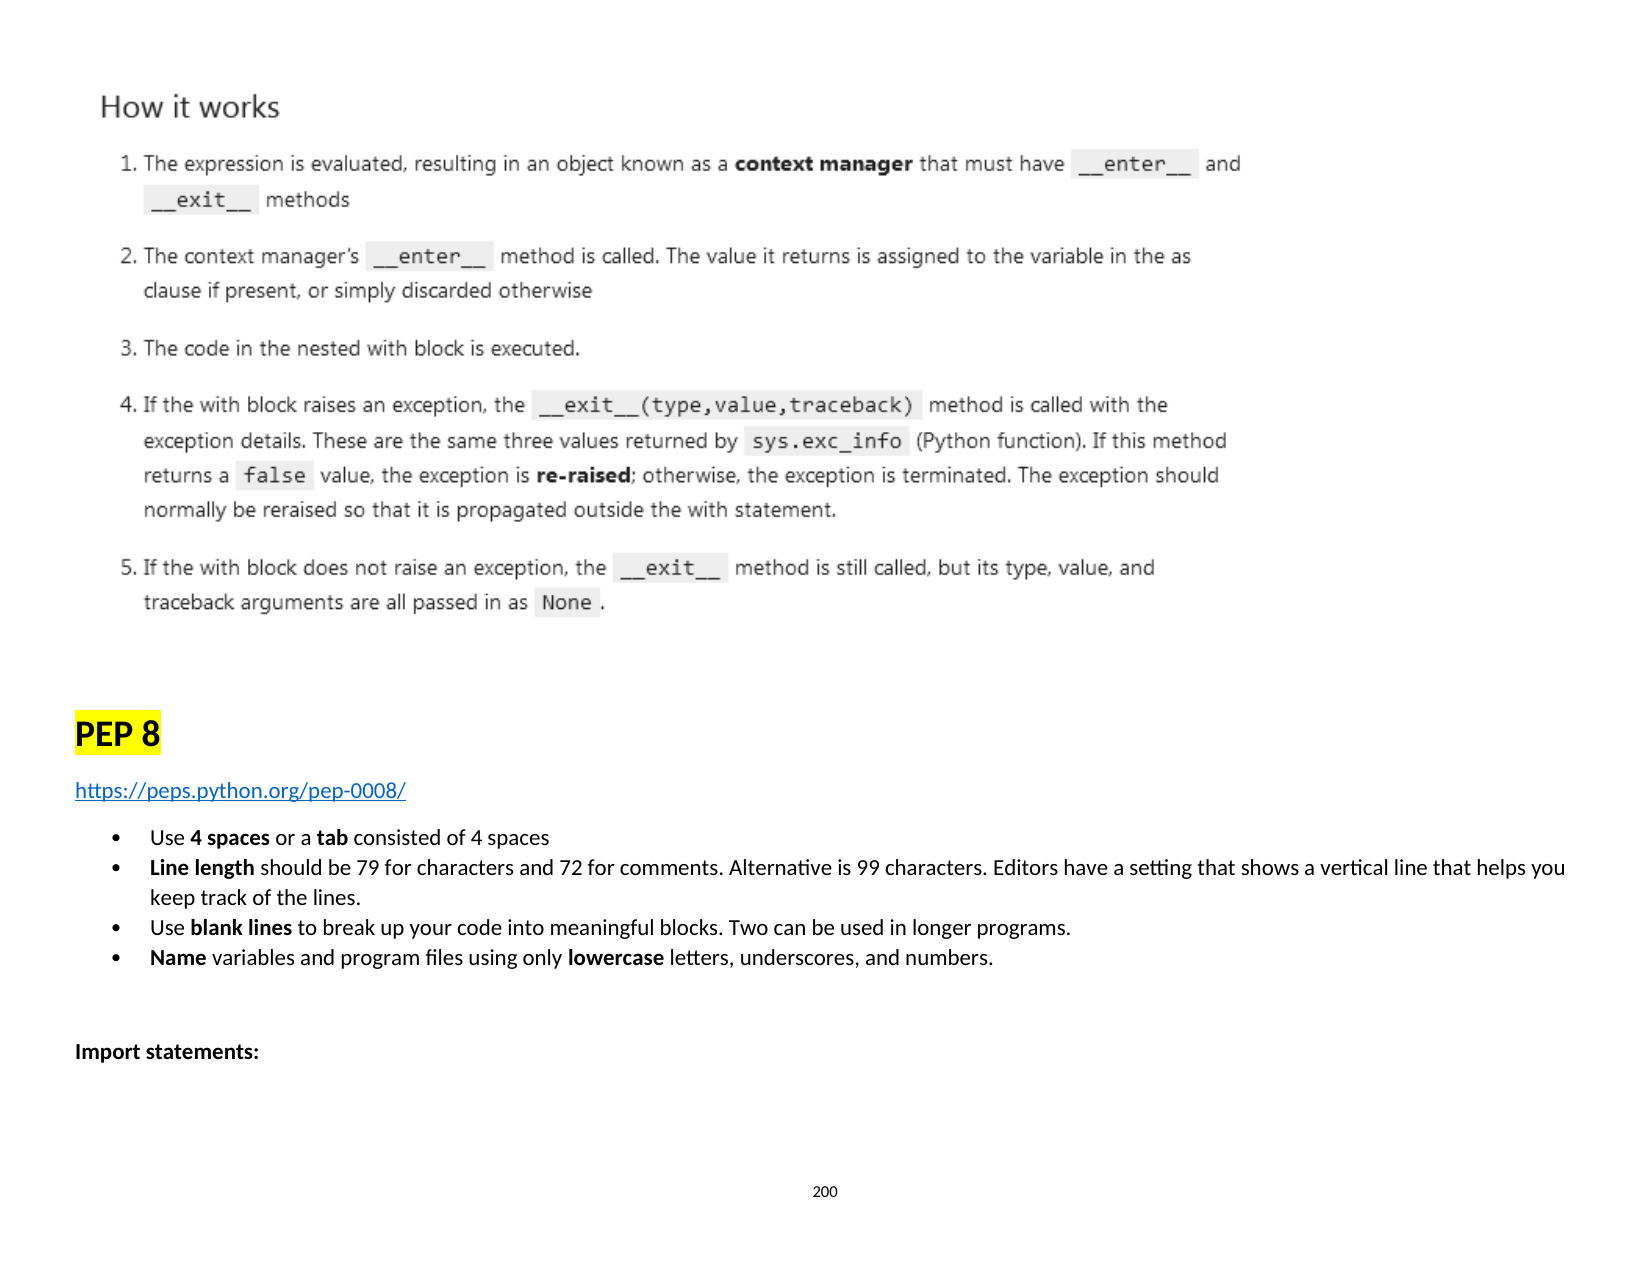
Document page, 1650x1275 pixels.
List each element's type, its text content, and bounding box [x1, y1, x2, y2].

text https://peps.python.org/pep-0008/ [75, 776, 1575, 804]
text Import statements: [75, 1037, 1575, 1065]
list Use 4 spaces or a tab consisted of 4 spaces [112, 823, 1575, 851]
text PEP 8 [75, 709, 1575, 755]
list Name variables and program files using only lowercase letters, underscores, and numbers. [112, 943, 1575, 971]
list Line length should be 79 for characters and 72 for comments. Alternative is 99 characters. Editors have a setting that shows a vertical line that helps you keep track of the lines. [112, 853, 1575, 911]
picture [75, 75, 1276, 644]
list Use blank lines to break up your code into meaningful blocks. Two can be used in longer programs. [112, 913, 1575, 941]
